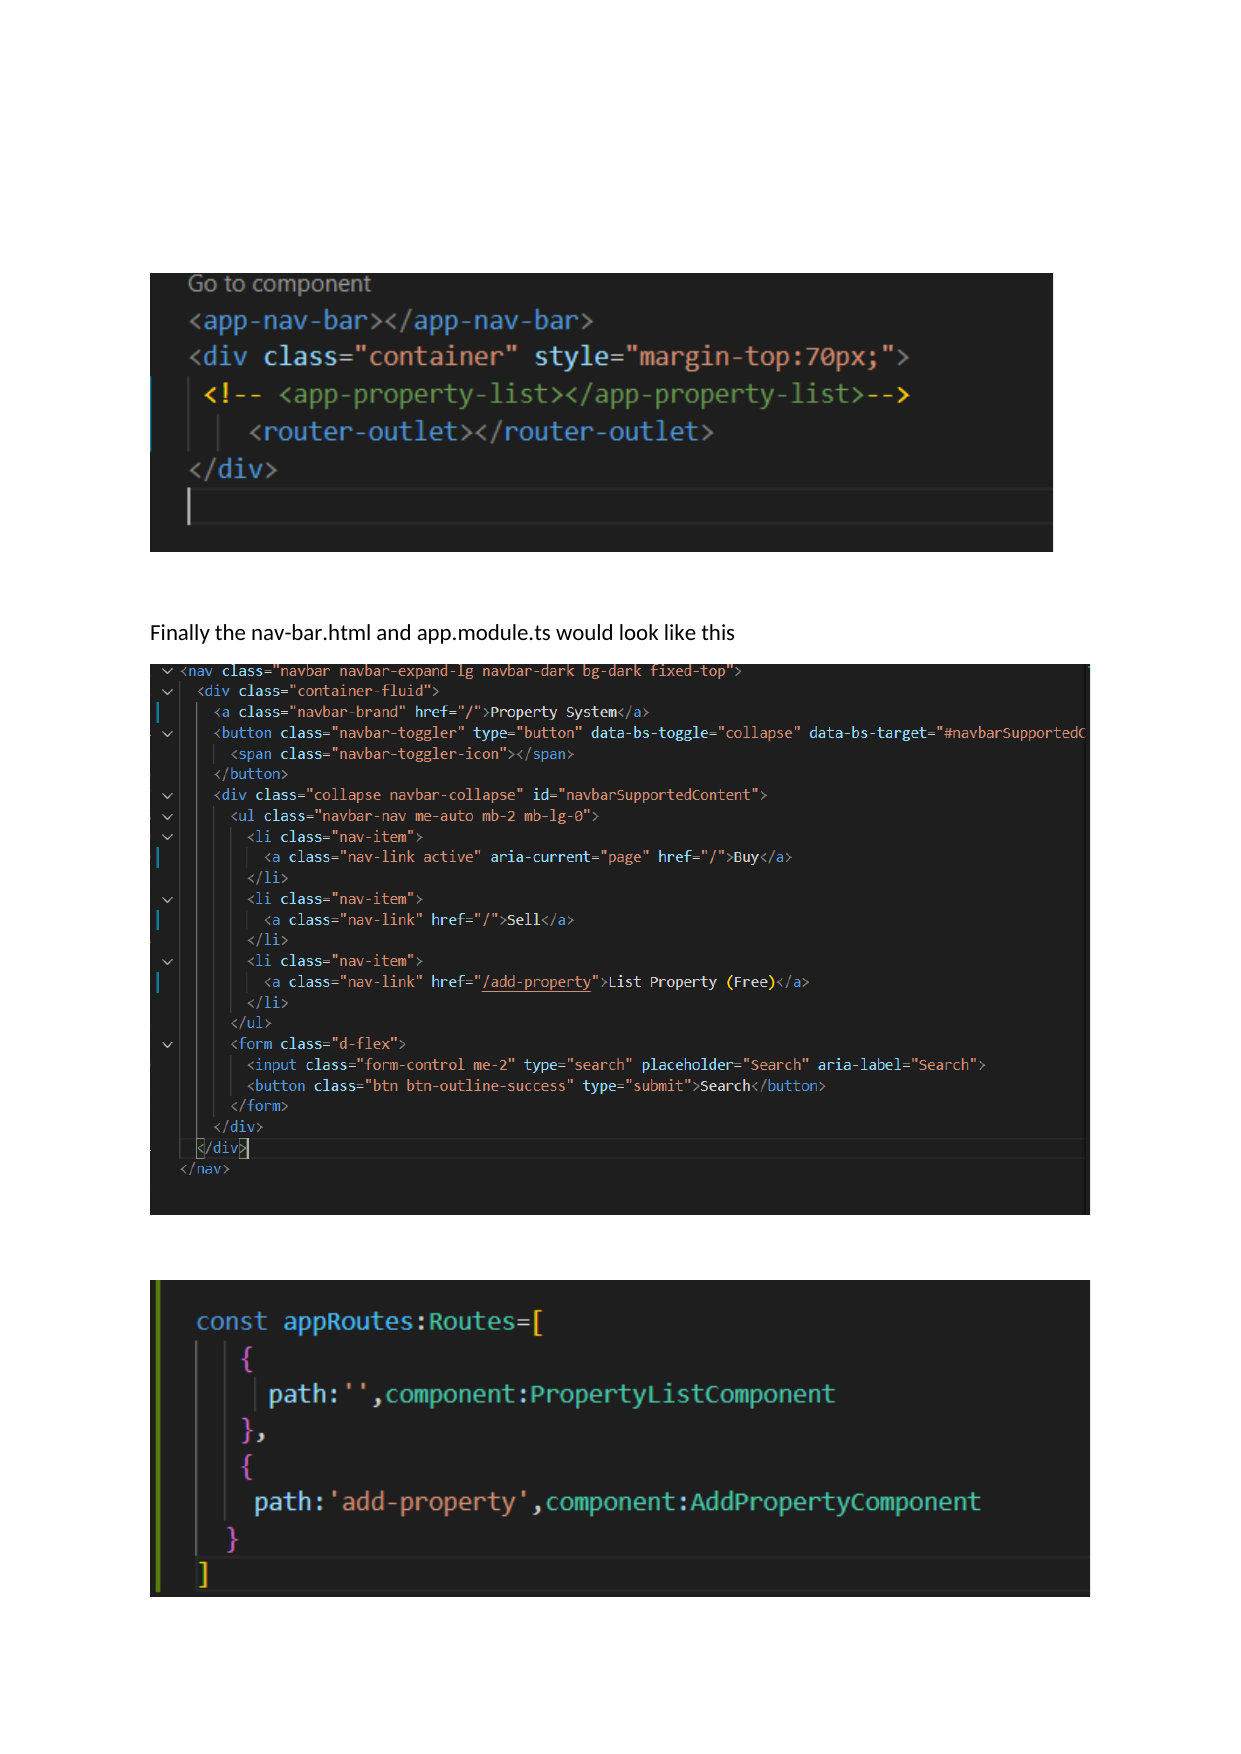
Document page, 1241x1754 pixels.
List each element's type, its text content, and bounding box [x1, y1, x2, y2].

picture [150, 1280, 1091, 1597]
picture [150, 273, 1054, 552]
picture [150, 664, 1091, 1215]
text Finally the nav-bar.html and app.module.ts would look like this [150, 618, 1090, 646]
